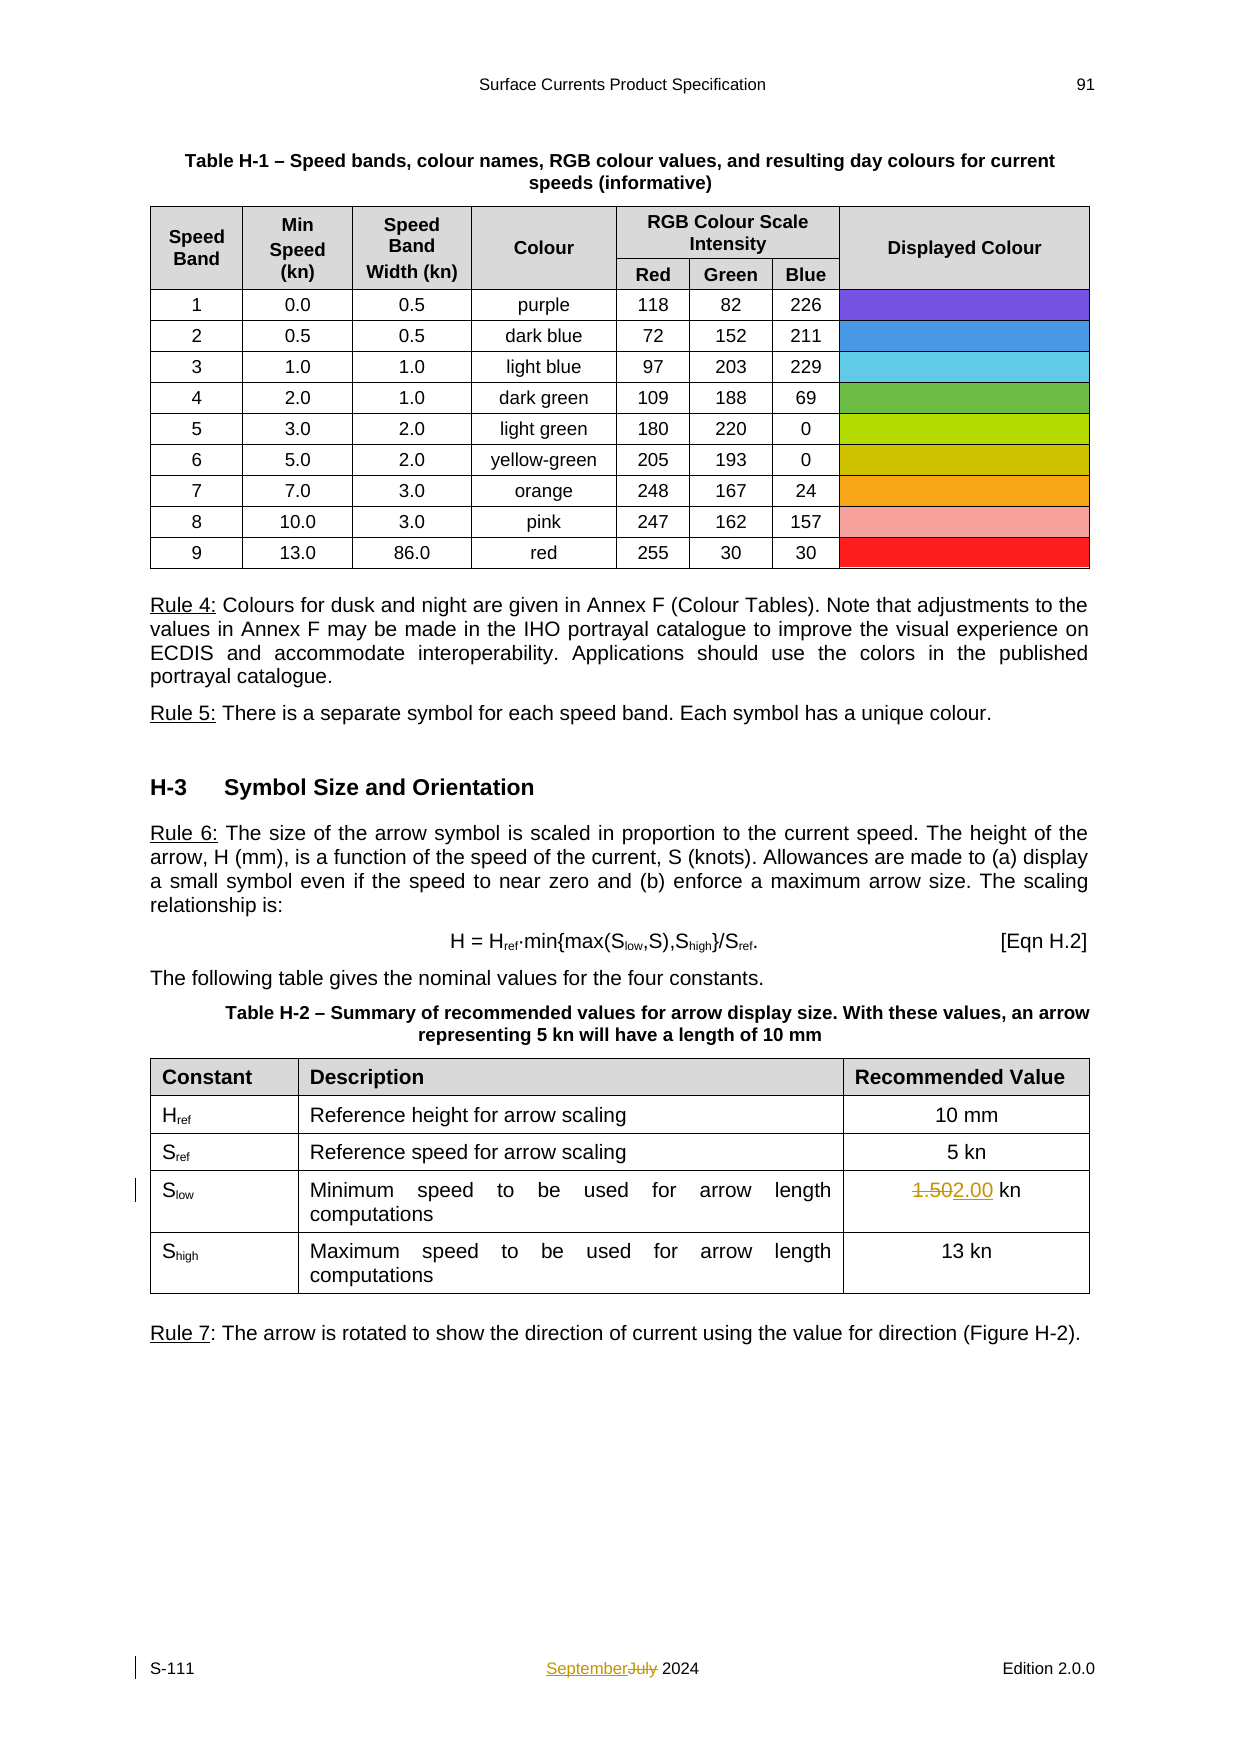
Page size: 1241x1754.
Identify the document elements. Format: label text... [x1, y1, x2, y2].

text Table H-1 – Speed bands, colour names, RGB colour values, and resulting day colours for current speeds (informative) [150, 150, 1090, 193]
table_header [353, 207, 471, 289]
text Table H-2 – Summary of recommended values for arrow display size. With these values, an arrow representing 5 kn will have a length of 10 mm [150, 1002, 1090, 1045]
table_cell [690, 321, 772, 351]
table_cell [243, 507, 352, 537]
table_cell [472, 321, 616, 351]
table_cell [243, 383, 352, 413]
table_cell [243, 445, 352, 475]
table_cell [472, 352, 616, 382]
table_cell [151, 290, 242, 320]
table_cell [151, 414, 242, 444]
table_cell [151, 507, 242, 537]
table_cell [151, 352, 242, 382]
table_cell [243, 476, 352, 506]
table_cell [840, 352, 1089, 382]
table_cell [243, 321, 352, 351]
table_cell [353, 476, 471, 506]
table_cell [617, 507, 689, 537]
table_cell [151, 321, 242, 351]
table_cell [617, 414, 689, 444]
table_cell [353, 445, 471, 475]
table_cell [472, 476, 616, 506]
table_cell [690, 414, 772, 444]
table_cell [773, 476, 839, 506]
text Rule 5: There is a separate symbol for each speed band. Each symbol has a unique colour. [150, 701, 1090, 725]
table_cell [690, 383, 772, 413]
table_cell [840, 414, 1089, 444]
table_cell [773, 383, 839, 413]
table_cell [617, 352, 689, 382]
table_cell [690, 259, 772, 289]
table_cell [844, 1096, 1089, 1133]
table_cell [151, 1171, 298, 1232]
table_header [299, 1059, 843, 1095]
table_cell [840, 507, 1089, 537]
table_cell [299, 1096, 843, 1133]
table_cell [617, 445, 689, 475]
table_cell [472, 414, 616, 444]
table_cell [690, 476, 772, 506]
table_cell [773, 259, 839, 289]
text H = Href∙min{max(Slow,S),Shigh}/Sref. [Eqn H.2] [300, 929, 1090, 953]
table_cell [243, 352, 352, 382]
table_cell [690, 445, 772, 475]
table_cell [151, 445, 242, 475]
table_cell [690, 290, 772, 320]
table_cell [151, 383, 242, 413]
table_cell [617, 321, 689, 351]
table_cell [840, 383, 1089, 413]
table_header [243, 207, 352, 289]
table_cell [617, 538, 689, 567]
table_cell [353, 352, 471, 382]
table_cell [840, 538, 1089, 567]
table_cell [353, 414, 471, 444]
text Rule 4: Colours for dusk and night are given in Annex F (Colour Tables). Note that adjustments to the values in Annex F may be made in the IHO portrayal catalogue to improve the visual experience on ECDIS and accommodate interoperability. Applications should use the colors in the published portrayal catalogue. [150, 592, 1090, 688]
text The following table gives the nominal values for the four constants. [150, 966, 1090, 990]
text Rule 7: The arrow is rotated to show the direction of current using the value for direction (Figure H-2). [150, 1321, 1090, 1344]
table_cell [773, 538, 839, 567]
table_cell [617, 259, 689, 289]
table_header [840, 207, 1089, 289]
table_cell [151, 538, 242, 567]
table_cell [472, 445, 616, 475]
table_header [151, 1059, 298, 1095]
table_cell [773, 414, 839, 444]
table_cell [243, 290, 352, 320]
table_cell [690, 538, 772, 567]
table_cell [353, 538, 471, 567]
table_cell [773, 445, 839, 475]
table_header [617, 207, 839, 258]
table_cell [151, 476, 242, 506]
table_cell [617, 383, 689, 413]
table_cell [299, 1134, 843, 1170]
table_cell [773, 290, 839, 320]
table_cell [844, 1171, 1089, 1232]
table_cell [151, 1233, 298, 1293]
text Rule 6: The size of the arrow symbol is scaled in proportion to the current speed. The height of the arrow, H (mm), is a function of the speed of the current, S (knots). Allowances are made to (a) display a small symbol even if the speed to near zero and (b) enforce a maximum arrow size. The scaling relationship is: [150, 821, 1090, 917]
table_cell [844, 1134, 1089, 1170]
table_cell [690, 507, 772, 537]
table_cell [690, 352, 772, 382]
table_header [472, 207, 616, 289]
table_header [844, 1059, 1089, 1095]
subtitle H-3 Symbol Size and Orientation [150, 774, 1090, 800]
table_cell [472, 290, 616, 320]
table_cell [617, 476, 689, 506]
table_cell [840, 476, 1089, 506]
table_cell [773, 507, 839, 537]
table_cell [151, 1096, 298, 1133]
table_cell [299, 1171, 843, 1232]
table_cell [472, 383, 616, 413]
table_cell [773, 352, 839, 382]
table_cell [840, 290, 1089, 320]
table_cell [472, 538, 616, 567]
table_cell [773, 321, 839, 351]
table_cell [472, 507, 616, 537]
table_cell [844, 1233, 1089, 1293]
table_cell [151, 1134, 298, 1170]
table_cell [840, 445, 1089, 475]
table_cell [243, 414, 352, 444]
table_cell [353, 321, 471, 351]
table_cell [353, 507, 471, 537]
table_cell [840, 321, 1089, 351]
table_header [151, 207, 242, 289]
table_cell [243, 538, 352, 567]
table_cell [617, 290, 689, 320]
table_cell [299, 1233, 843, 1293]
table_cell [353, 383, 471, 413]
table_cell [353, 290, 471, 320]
